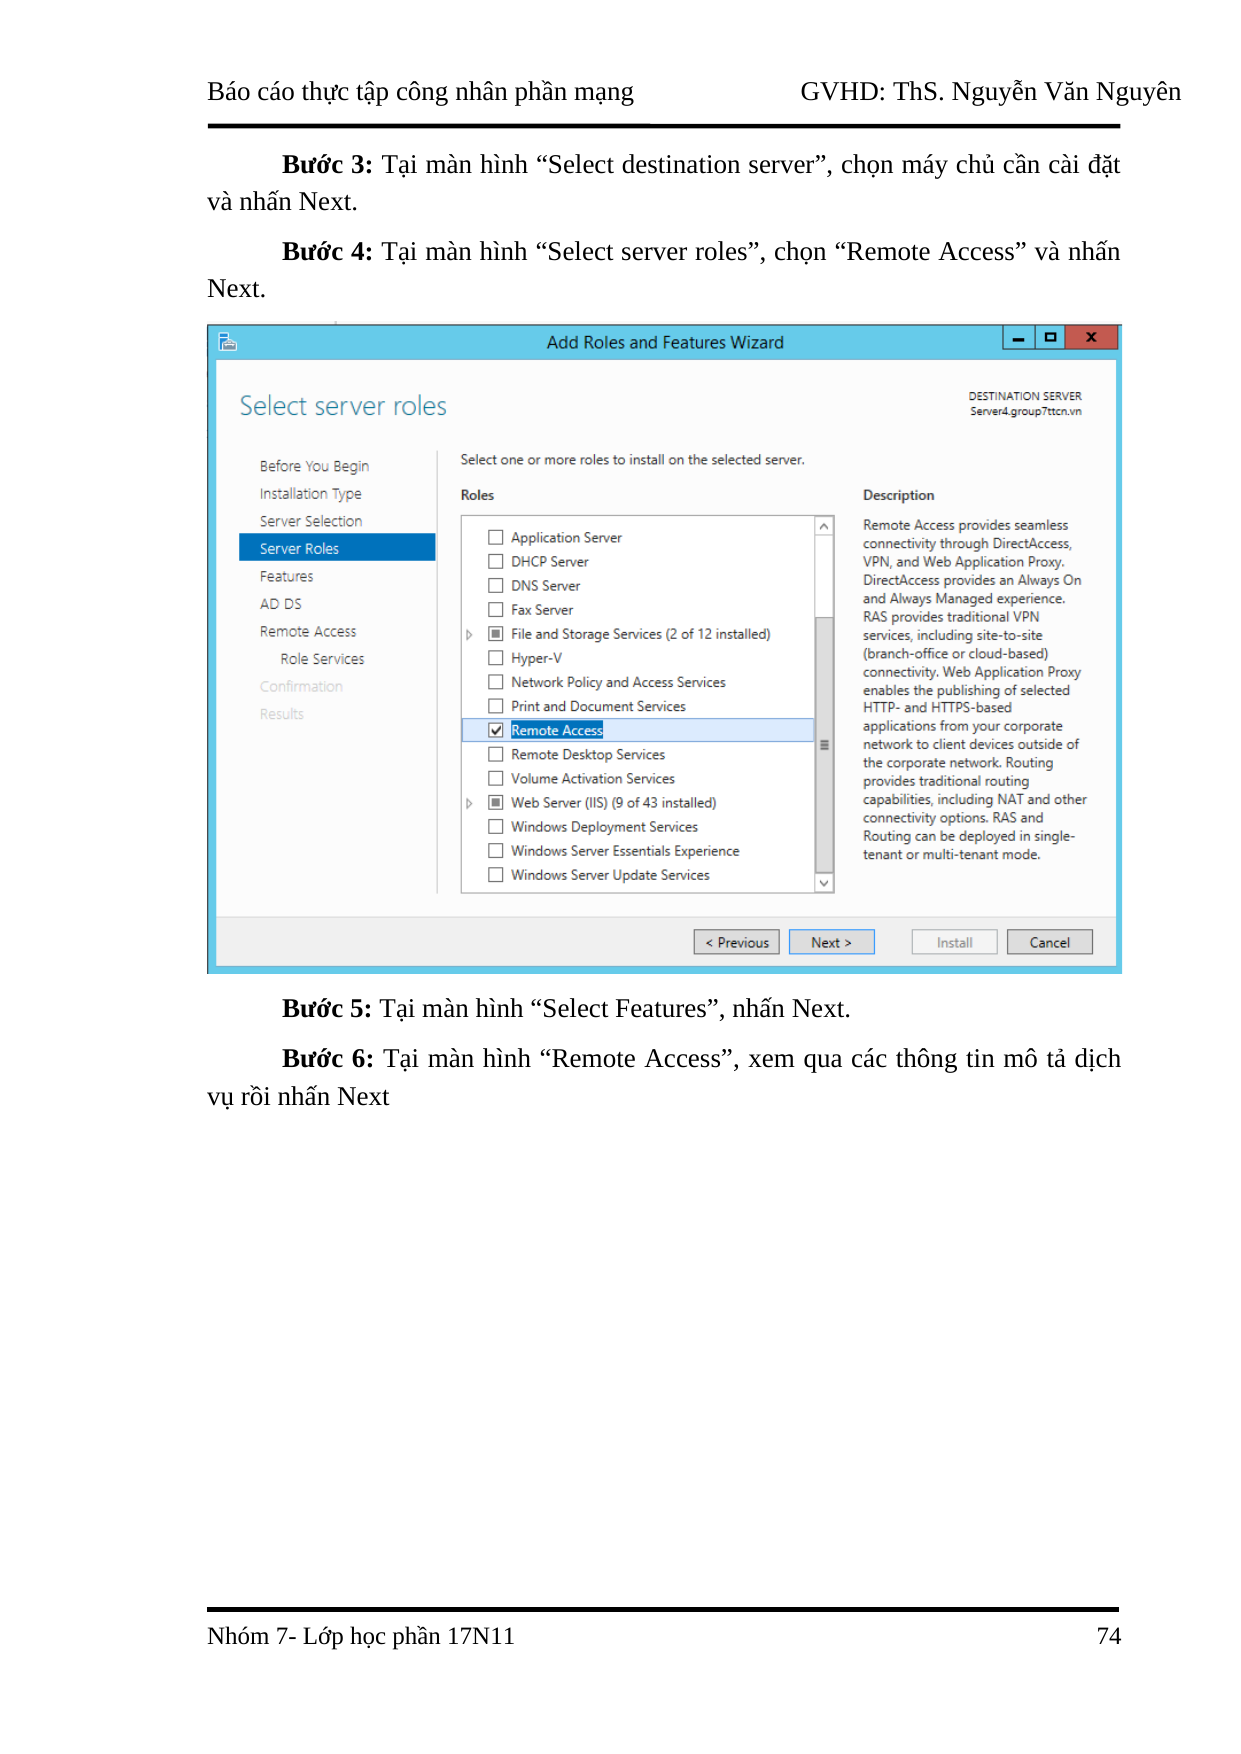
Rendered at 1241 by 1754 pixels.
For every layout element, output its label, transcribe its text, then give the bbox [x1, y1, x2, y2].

text Bước 4: Tại màn hình “Select server roles”, chọn “Remote Access” và nhấn Next. [207, 235, 1122, 303]
text Bước 6: Tại màn hình “Remote Access”, xem qua các thông tin mô tả dịch vụ rồi nhấn Next [207, 1042, 1122, 1111]
text Bước 3: Tại màn hình “Select destination server”, chọn máy chủ cần cài đặt và nhấn Next. [207, 148, 1122, 216]
text Bước 5: Tại màn hình “Select Features”, nhấn Next. [207, 992, 1122, 1024]
picture [206, 321, 1123, 974]
